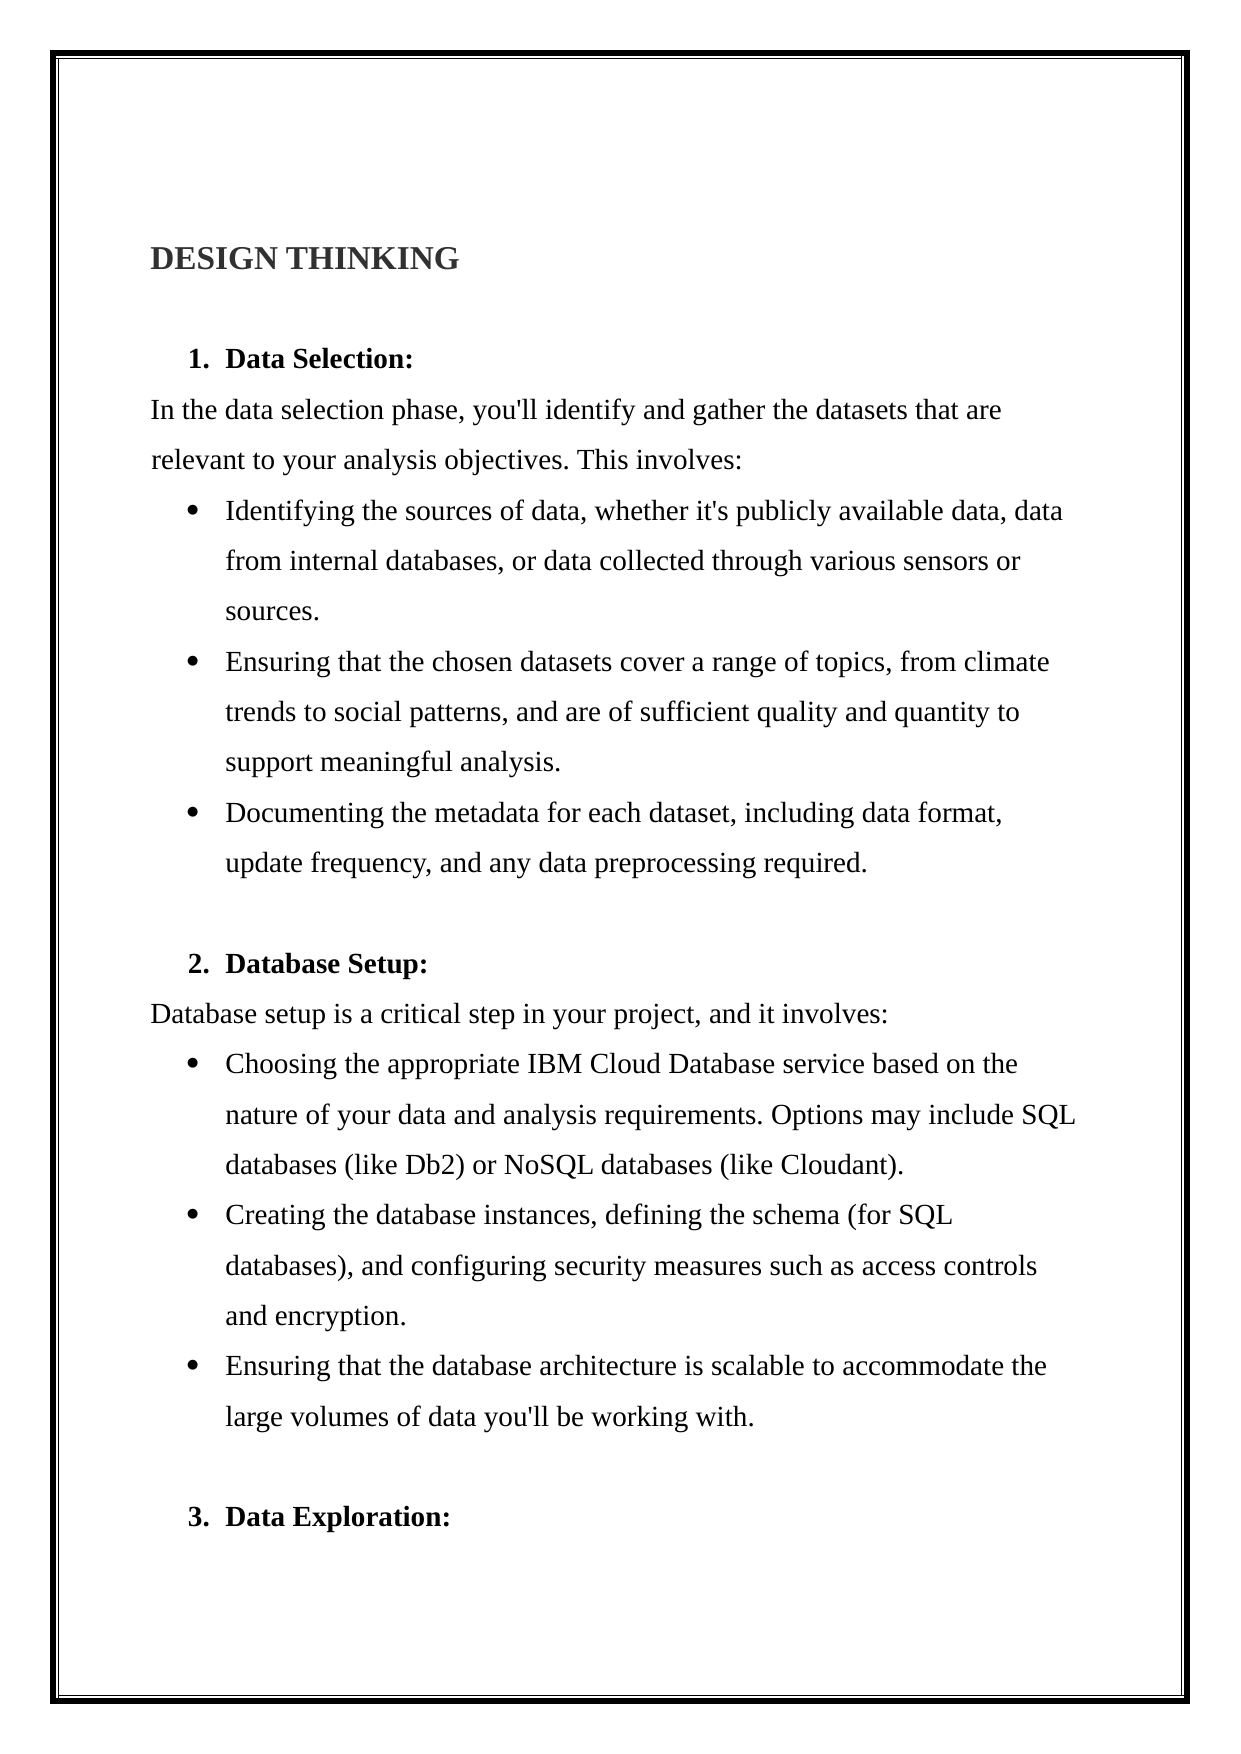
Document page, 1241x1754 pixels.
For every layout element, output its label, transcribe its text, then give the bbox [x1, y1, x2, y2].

list Database Setup: [188, 946, 1080, 979]
text Database setup is a critical step in your project, and it involves: [150, 996, 1080, 1029]
list Data Selection: [188, 342, 1080, 375]
list Choosing the appropriate IBM Cloud Database service based on the nature of your data and analysis requirements. Options may include SQL databases (like Db2) or NoSQL databases (like Cloudant). [188, 1046, 1080, 1181]
list Data Exploration: [188, 1499, 1080, 1533]
list Ensuring that the database architecture is scalable to accommodate the large volumes of data you'll be working with. [188, 1348, 1080, 1432]
list Identifying the sources of data, whether it's publicly available data, data from internal databases, or data collected through various sensors or sources. [188, 493, 1080, 627]
text In the data selection phase, you'll identify and gather the datasets that are relevant to your analysis objectives. This involves: [150, 392, 1080, 476]
text DESIGN THINKING [150, 238, 1080, 276]
list Ensuring that the chosen datasets cover a range of topics, from climate trends to social patterns, and are of sufficient quality and quantity to support meaningful analysis. [188, 644, 1080, 778]
list Documenting the metadata for each dataset, including data format, update frequency, and any data preprocessing required. [188, 795, 1080, 879]
list Creating the database instances, defining the schema (for SQL databases), and configuring security measures such as access controls and encryption. [188, 1197, 1080, 1332]
